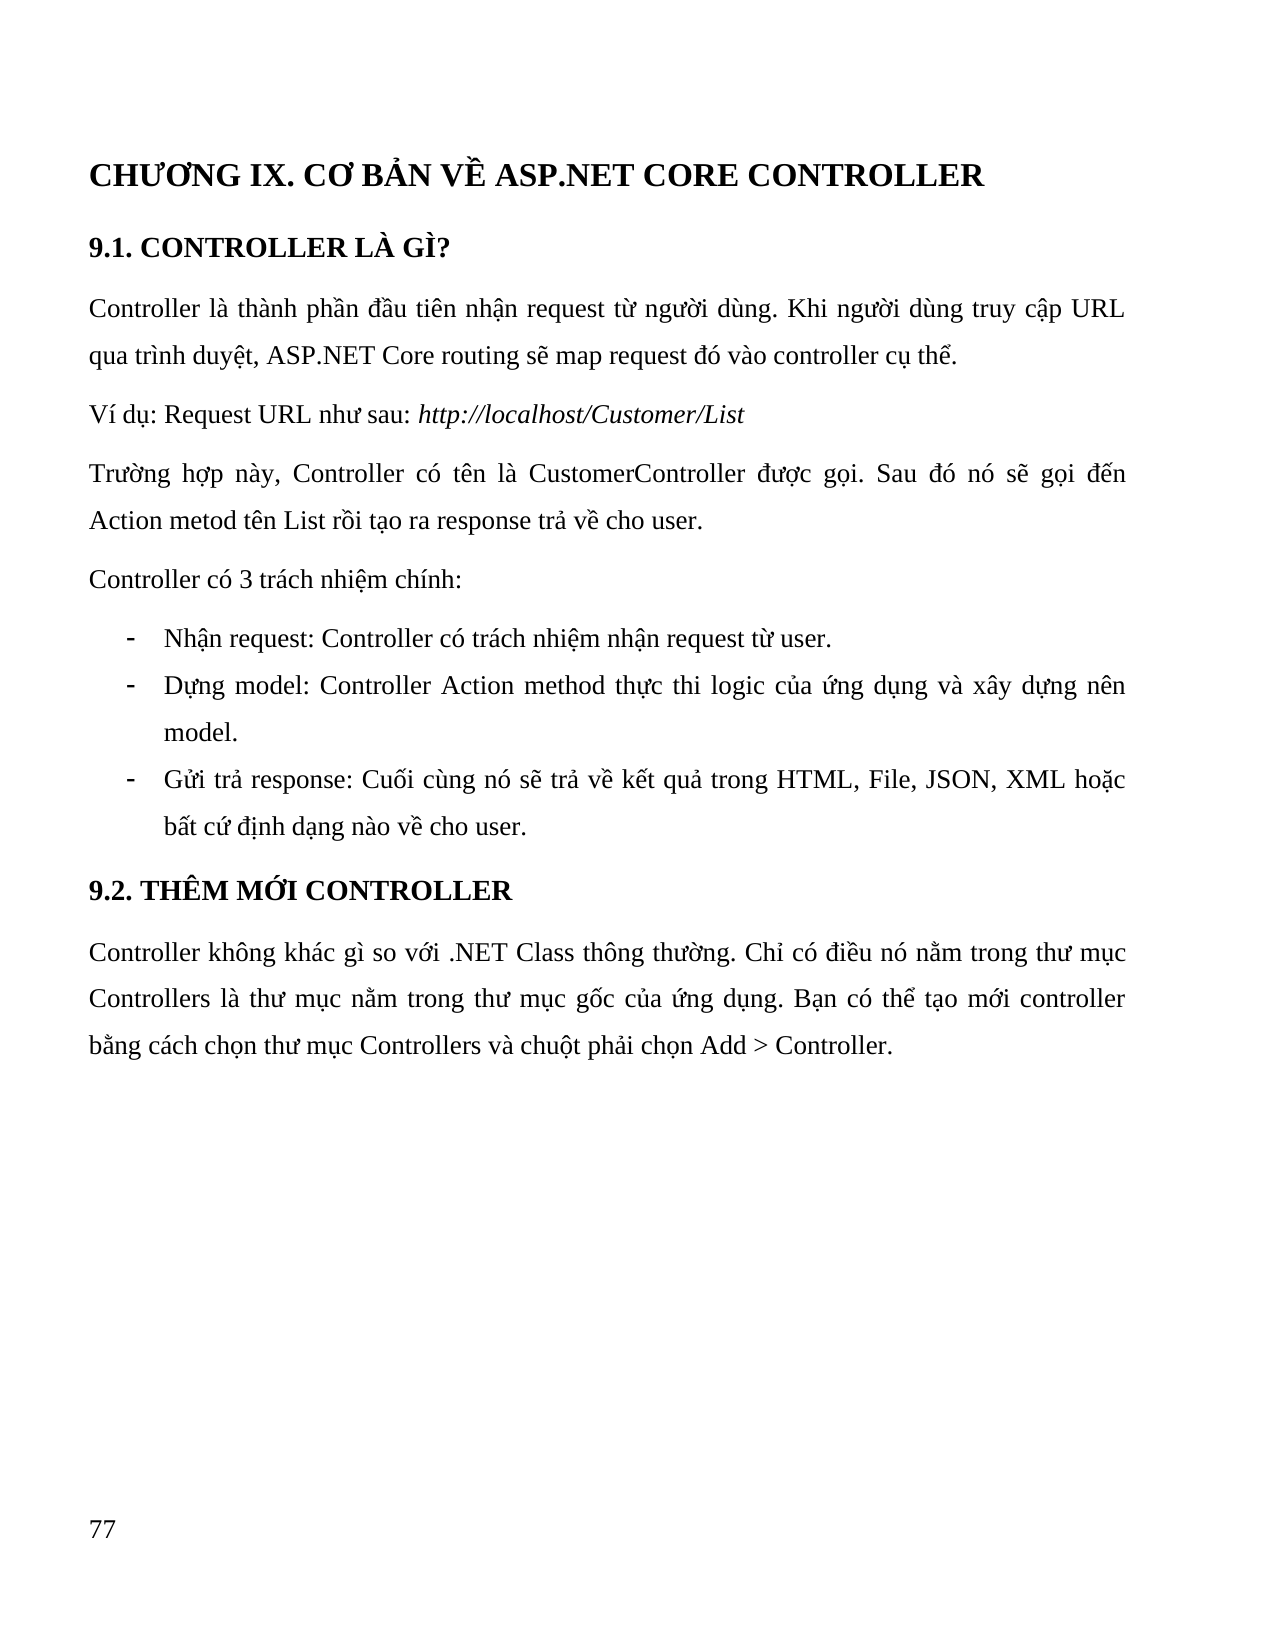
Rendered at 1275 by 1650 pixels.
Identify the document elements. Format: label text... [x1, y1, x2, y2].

list Gửi trả response: Cuối cùng nó sẽ trả về kết quả trong HTML, File, JSON, XML hoặc bất cứ định dạng nào về cho user. [126, 763, 1127, 841]
subtitle Chương IX. Cơ bản về ASP.NET Core Controller [89, 156, 1127, 194]
subtitle 9.2. Thêm mới controller [89, 873, 1127, 907]
list Nhận request: Controller có trách nhiệm nhận request từ user. [126, 623, 1127, 654]
text Controller là thành phần đầu tiên nhận request từ người dùng. Khi người dùng truy cập URL qua trình duyệt, ASP.NET Core routing sẽ map request đó vào controller cụ thể. [89, 293, 1127, 370]
text Ví dụ: Request URL như sau: http://localhost/Customer/List [89, 398, 1127, 429]
subtitle 9.1. Controller là gì? [89, 230, 1127, 263]
text Controller có 3 trách nhiệm chính: [89, 563, 1127, 594]
text Trường hợp này, Controller có tên là CustomerController được gọi. Sau đó nó sẽ gọi đến Action metod tên List rồi tạo ra response trả về cho user. [89, 458, 1127, 535]
list Dựng model: Controller Action method thực thi logic của ứng dụng và xây dựng nên model. [126, 669, 1127, 747]
text Controller không khác gì so với .NET Class thông thường. Chỉ có điều nó nằm trong thư mục Controllers là thư mục nằm trong thư mục gốc của ứng dụng. Bạn có thể tạo mới controller bằng cách chọn thư mục Controllers và chuột phải chọn Add > Controller. [89, 936, 1127, 1060]
